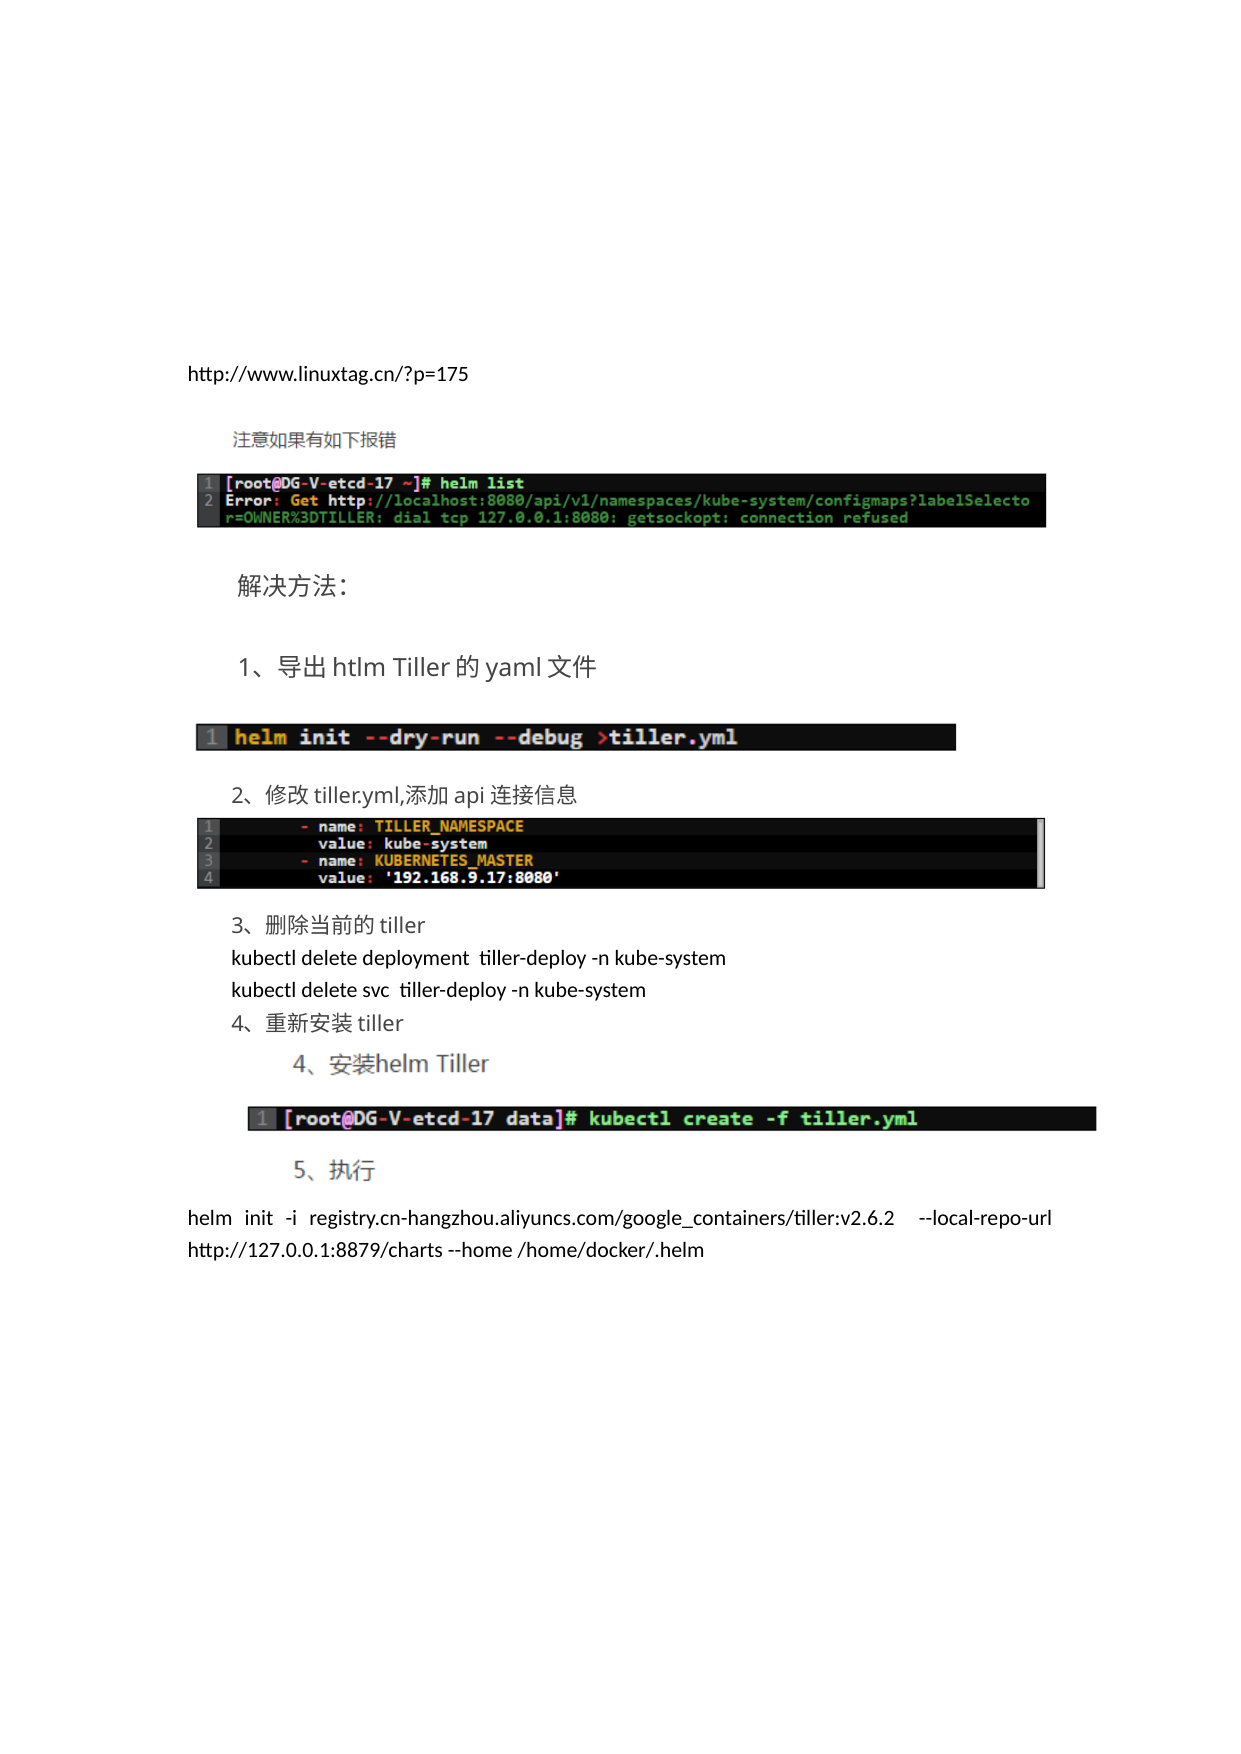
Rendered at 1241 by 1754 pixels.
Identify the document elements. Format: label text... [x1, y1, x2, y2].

text 4、重新安装tiller [357, 1006, 1053, 1038]
picture [187, 422, 1053, 539]
text helm init -i registry.cn-hangzhou.aliyuncs.com/google_containers/tiller:v2.6.2 --local-repo-url http://127.0.0.1:8879/charts --home /home/docker/.helm [187, 1201, 1053, 1266]
text 1、导出htlm Tiller的yaml文件 [187, 633, 1053, 698]
text kubectl delete svc tiller-deploy -n kube-system [187, 973, 1053, 1006]
text 解决方法： [187, 552, 1053, 617]
text 4、重新安装tiller [187, 1006, 244, 1038]
picture [187, 810, 1053, 898]
text 2、修改tiller.yml,添加api 连接信息 [187, 778, 1053, 810]
text 3、删除当前的tiller [187, 908, 1053, 941]
text http://www.linuxtag.cn/?p=175 [187, 357, 1053, 389]
picture [231, 1038, 1097, 1184]
text kubectl delete deployment tiller-deploy -n kube-system [187, 941, 1053, 973]
picture [187, 713, 957, 770]
